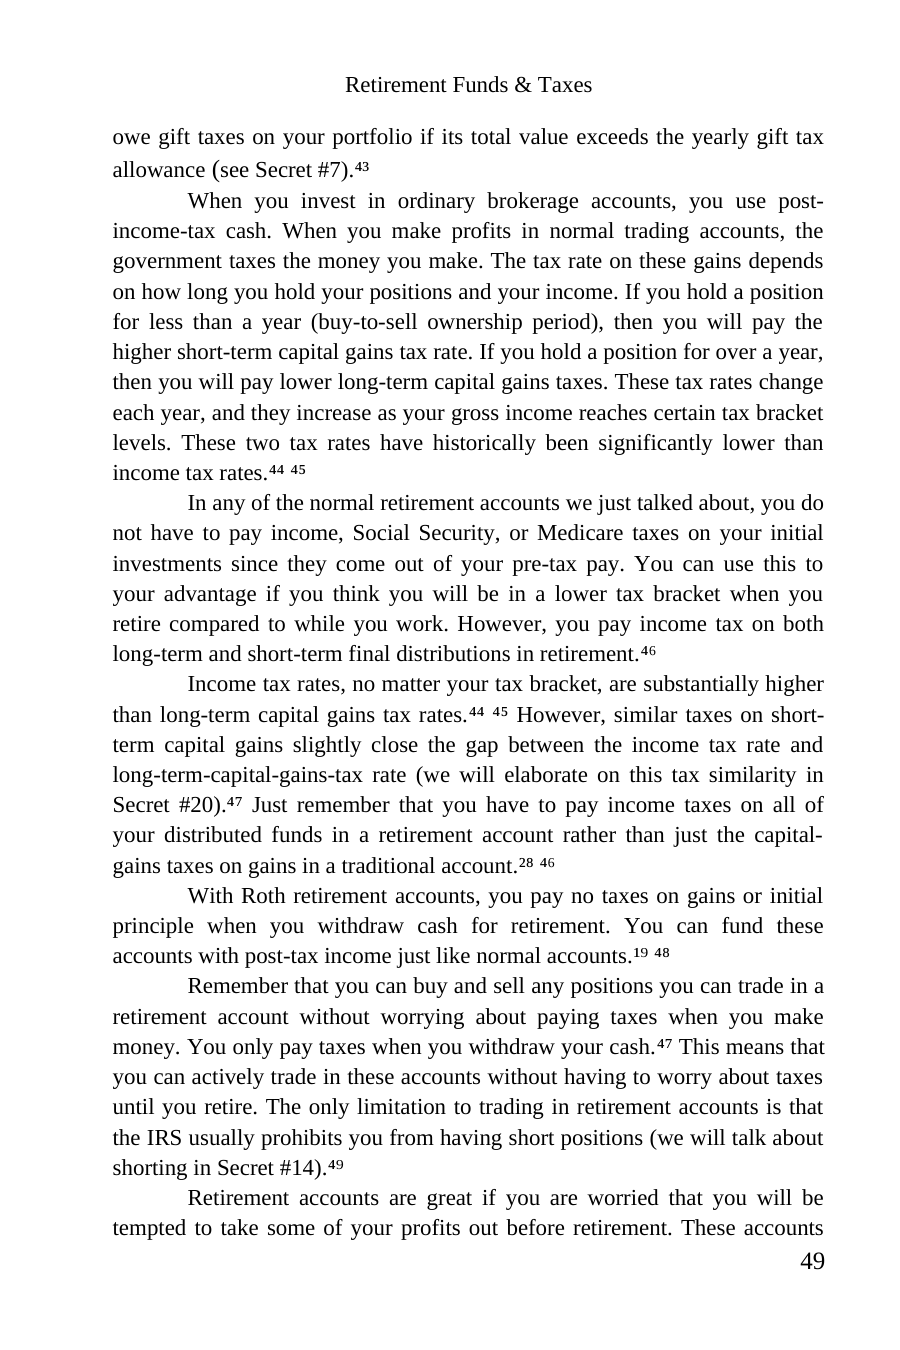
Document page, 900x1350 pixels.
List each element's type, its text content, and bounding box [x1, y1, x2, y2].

text With Roth retirement accounts, you pay no taxes on gains or initial principle when you withdraw cash for retirement. You can fund these accounts with post-tax income just like normal accounts.¹⁹ ⁴⁸ [112, 882, 825, 969]
text In any of the normal retirement accounts we just talked about, you do not have to pay income, Social Security, or Medicare taxes on your initial investments since they come out of your pre-tax pay. You can use this to your advantage if you think you will be in a lower tax bracket when you retire compared to while you work. However, you pay income tax on both long-term and short-term final distributions in retirement.⁴⁶ [112, 489, 825, 667]
text Income tax rates, no matter your tax bracket, are substantially higher than long-term capital gains tax rates.⁴⁴ ⁴⁵ However, similar taxes on short-term capital gains slightly close the gap between the income tax rate and long-term-capital-gains-tax rate (we will elaborate on this tax similarity in Secret #20).⁴⁷ Just remember that you have to pay income taxes on all of your distributed funds in a retirement account rather than just the capital-gains taxes on gains in a traditional account.²⁸ ⁴⁶ [112, 670, 825, 878]
text Remember that you can buy and sell any positions you can trade in a retirement account without worrying about paying taxes when you make money. You only pay taxes when you withdraw your cash.⁴⁷ This means that you can actively trade in these accounts without having to worry about taxes until you retire. The only limitation to trading in retirement accounts is that the IRS usually prohibits you from having short positions (we will talk about shorting in Secret #14).⁴⁹ [112, 972, 825, 1180]
text When you invest in ordinary brokerage accounts, you use post-income-tax cash. When you make profits in normal trading accounts, the government taxes the money you make. The tax rate on these gains depends on how long you hold your positions and your income. If you hold a position for less than a year (buy-to-sell ownership period), then you will pay the higher short-term capital gains tax rate. If you hold a position for over a year, then you will pay lower long-term capital gains taxes. These tax rates change each year, and they increase as your gross income reaches certain tax bracket levels. These two tax rates have historically been significantly lower than income tax rates.⁴⁴ ⁴⁵ [112, 187, 825, 485]
